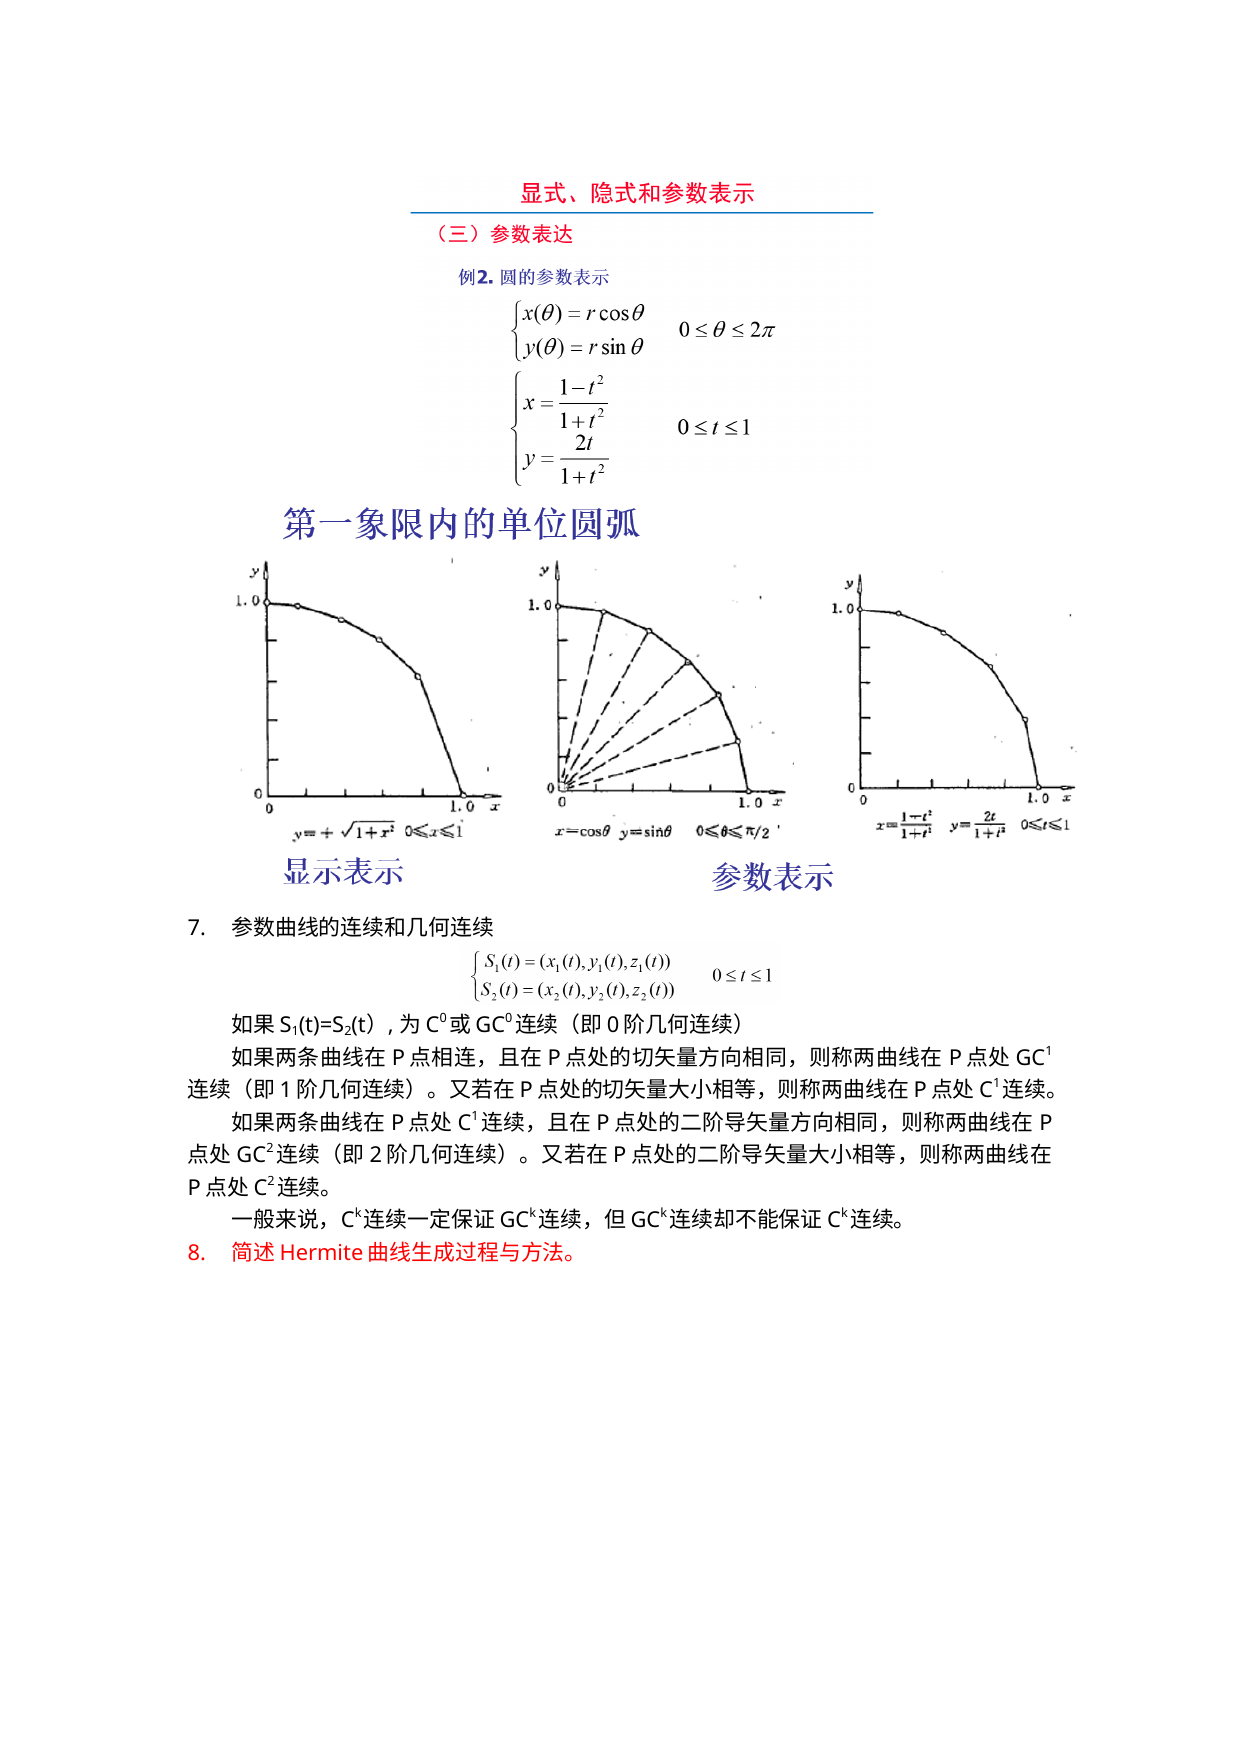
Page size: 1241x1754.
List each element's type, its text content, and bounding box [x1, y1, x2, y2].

picture [231, 162, 1097, 907]
text 如果两条曲线在P点处C1连续，且在P点处的二阶导矢量方向相同，则称两曲线在P点处GC2连续（即2阶几何连续）。又若在P点处的二阶导矢量大小相等，则称两曲线在P点处C2连续。 [187, 1104, 1053, 1202]
list 简述Hermite曲线生成过程与方法。 [187, 1234, 1053, 1267]
picture [459, 942, 782, 1005]
text 一般来说，Ck连续一定保证GCk连续，但GCk连续却不能保证Ck连续。 [187, 1202, 1053, 1234]
text 如果两条曲线在P点相连，且在P点处的切矢量方向相同，则称两曲线在P点处GC1连续（即1阶几何连续）。又若在P点处的切矢量大小相等，则称两曲线在P点处C1连续。 [187, 1039, 1053, 1104]
text 如果S1(t)=S2(t）, 为C0或GC0连续（即0阶几何连续） [187, 1007, 1053, 1039]
list 参数曲线的连续和几何连续 [187, 909, 1053, 942]
